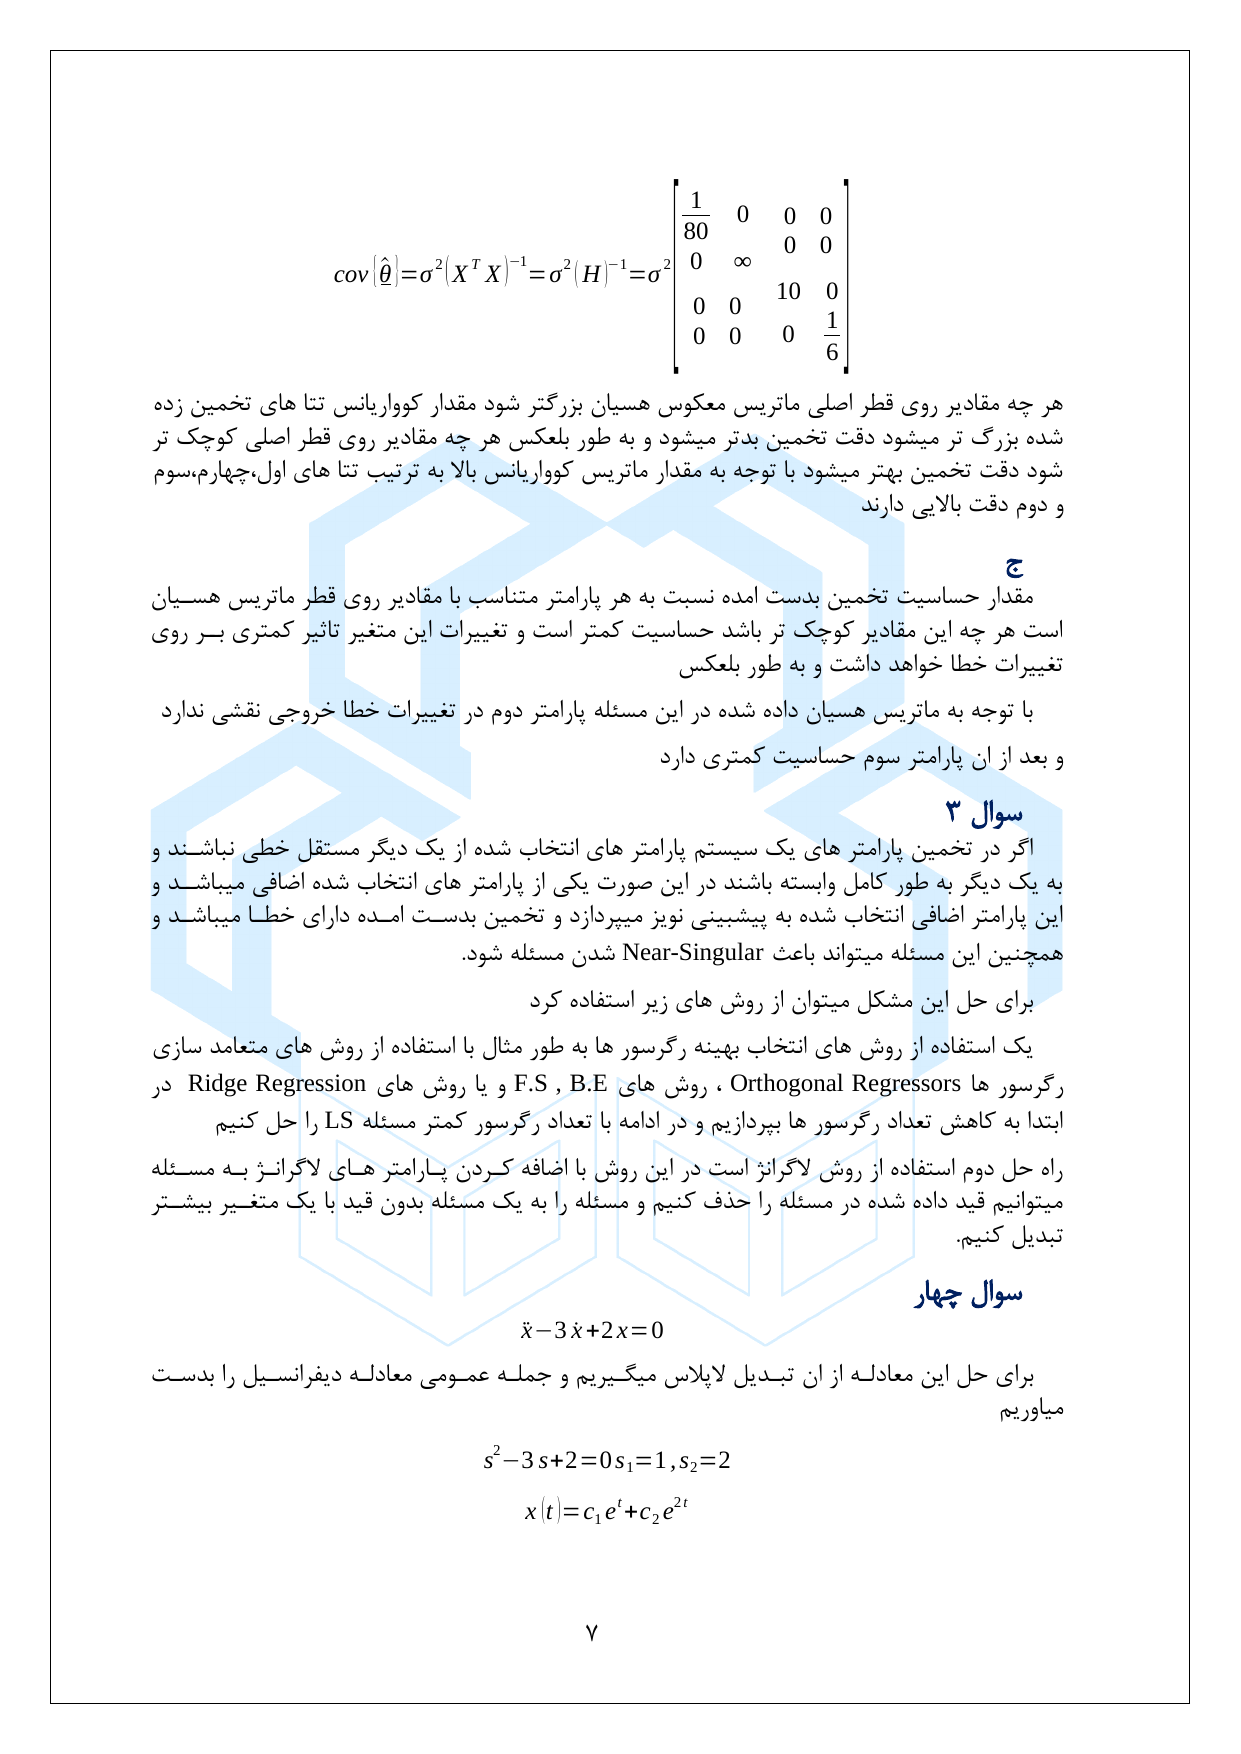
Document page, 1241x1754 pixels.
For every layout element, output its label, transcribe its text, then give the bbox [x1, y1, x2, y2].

text با توجه به ماتریس هسیان داده شده در این مسئله پارامتر دوم در تغییرات خطا خروجی نقشی ندارد [150, 698, 1063, 727]
subtitle سوال چهار [150, 1278, 1063, 1311]
text راه حل دوم استفاده از روش لاگرانژ است در این روش با اضافه کردن پارامتر های لاگرانژ به مسئله میتوانیم قید داده شده در مسئله را حذف کنیم و مسئله را به یک مسئله بدون قید با یک متغیر بیشتر تبدیل کنیم. [150, 1156, 1063, 1252]
text و بعد از ان پارامتر سوم حساسیت کمتری دارد [150, 744, 1063, 773]
text برای حل این مشکل میتوان از روش های زیر استفاده کرد [150, 988, 1063, 1017]
text یک استفاده از روش های انتخاب بهینه رگرسور ها به طور مثال با استفاده از روش های متعامد سازی رگرسور ها Orthogonal Regressors ، روش های F.S , B.E و یا روش های Ridge Regression در ابتدا به کاهش تعداد رگرسور ها بپردازیم و در ادامه با تعداد رگرسور کمتر مسئله LS را حل کنیم [150, 1034, 1063, 1139]
subtitle ج [150, 546, 1063, 580]
text هر چه مقادیر روی قطر اصلی ماتریس معکوس هسیان بزرگتر شود مقدار کوواریانس تتا های تخمین زده شده بزرگ تر میشود دقت تخمین بدتر میشود و به طور بلعکس هر چه مقادیر روی قطر اصلی کوچک تر شود دقت تخمین بهتر میشود با توجه به مقدار ماتریس کوواریانس بالا به ترتیب تتا های اول،چهارم،سوم و دوم دقت بالایی دارند [150, 391, 1063, 521]
subtitle سوال 3 [150, 798, 1063, 832]
text برای حل این معادله از ان تبدیل لاپلاس میگیریم و جمله عمومی معادله دیفرانسیل را بدست میاوریم [150, 1362, 1063, 1424]
text مقدار حساسیت تخمین بدست امده نسبت به هر پارامتر متناسب با مقادیر روی قطر ماتریس هسیان است هر چه این مقادیر کوچک تر باشد حساسیت کمتر است و تغییرات این متغیر تاثیر کمتری بر روی تغییرات خطا خواهد داشت و به طور بلعکس [150, 585, 1063, 681]
text اگر در تخمین پارامتر های یک سیستم پارامتر های انتخاب شده از یک دیگر مستقل خطی نباشند و به یک دیگر به طور کامل وابسته باشند در این صورت یکی از پارامتر های انتخاب شده اضافی میباشد و این پارامتر اضافی انتخاب شده به پیشبینی نویز میپردازد و تخمین بدست امده دارای خطا میباشد و همچنین این مسئله میتواند باعث Near-Singular شدن مسئله شود. [150, 837, 1063, 971]
